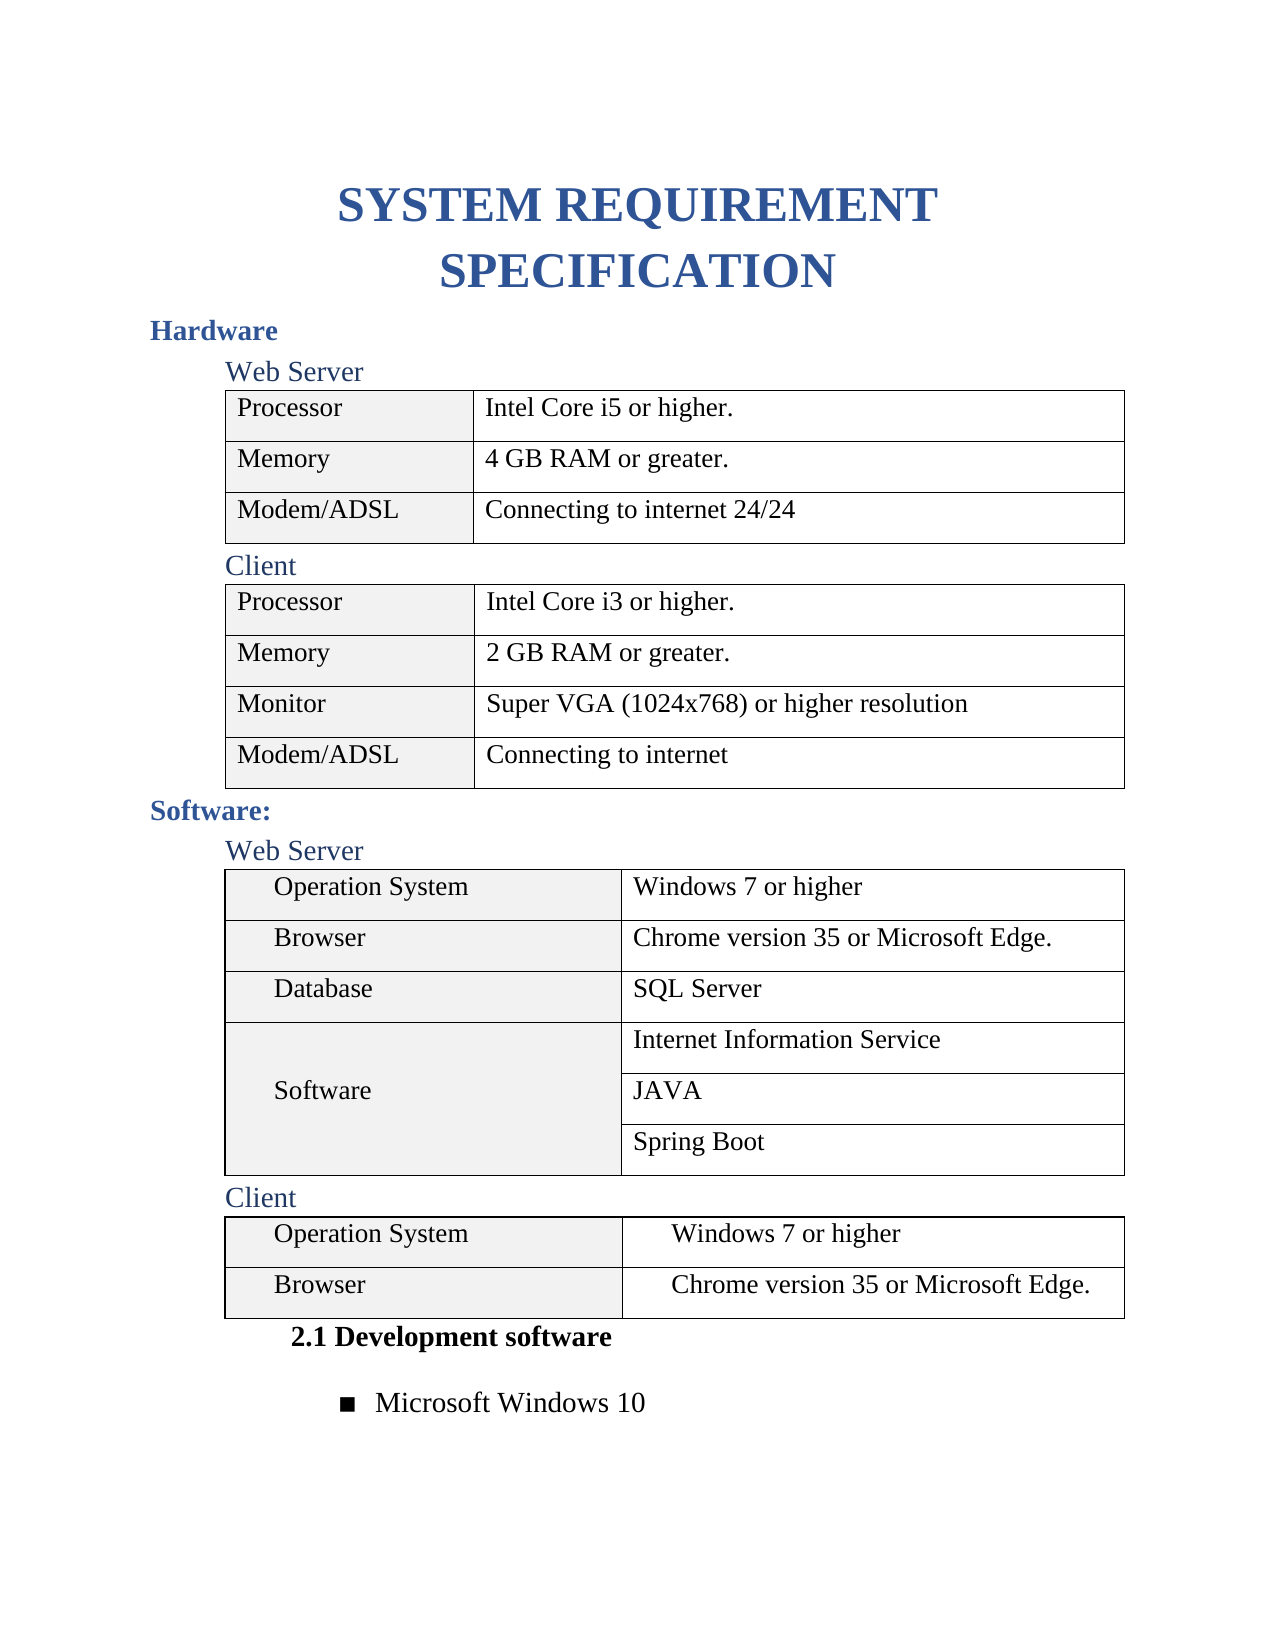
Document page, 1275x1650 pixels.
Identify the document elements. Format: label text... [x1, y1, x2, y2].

table_cell Modem/ADSL [226, 738, 474, 788]
table_cell Memory [226, 442, 473, 492]
table_header Operation System [226, 870, 621, 920]
table_cell Monitor [226, 687, 474, 737]
subtitle Hardware [150, 313, 1125, 347]
text 2.1 Development software [291, 1319, 1125, 1353]
table_cell 4 GB RAM or greater. [474, 442, 1124, 492]
table_cell Software [226, 1023, 621, 1175]
table_cell SQL Server [622, 972, 1124, 1022]
table_cell JAVA [622, 1074, 1124, 1124]
table_cell Modem/ADSL [226, 493, 473, 543]
subtitle Client [150, 1180, 1125, 1214]
table_cell Browser [226, 1268, 622, 1318]
table_header Intel Core i5 or higher. [474, 391, 1124, 441]
table_cell Database [226, 972, 621, 1022]
table_header Windows 7 or higher [623, 1218, 1124, 1267]
table_cell Connecting to internet [475, 738, 1124, 788]
subtitle SYSTEM REQUIREMENT SPECIFICATION [150, 175, 1125, 298]
subtitle Web Server [150, 354, 1125, 387]
table_header Operation System [226, 1218, 622, 1267]
subtitle Client [150, 548, 1125, 581]
table_header Windows 7 or higher [622, 870, 1124, 920]
table_header Intel Core i3 or higher. [475, 585, 1124, 635]
table_cell Chrome version 35 or Microsoft Edge. [622, 921, 1124, 971]
table_header Processor [226, 585, 474, 635]
table_cell Connecting to internet 24/24 [474, 493, 1124, 543]
table_cell Memory [226, 636, 474, 686]
table_cell Browser [226, 921, 621, 971]
table_cell 2 GB RAM or greater. [475, 636, 1124, 686]
table_cell Super VGA (1024x768) or higher resolution [475, 687, 1124, 737]
table_header Processor [226, 391, 473, 441]
subtitle Software: [150, 793, 1125, 826]
table_cell Spring Boot [622, 1125, 1124, 1175]
table_cell Chrome version 35 or Microsoft Edge. [623, 1268, 1124, 1318]
list Microsoft Windows 10 [337, 1369, 1125, 1429]
subtitle Web Server [150, 833, 1125, 867]
table_cell Internet Information Service [622, 1023, 1124, 1073]
